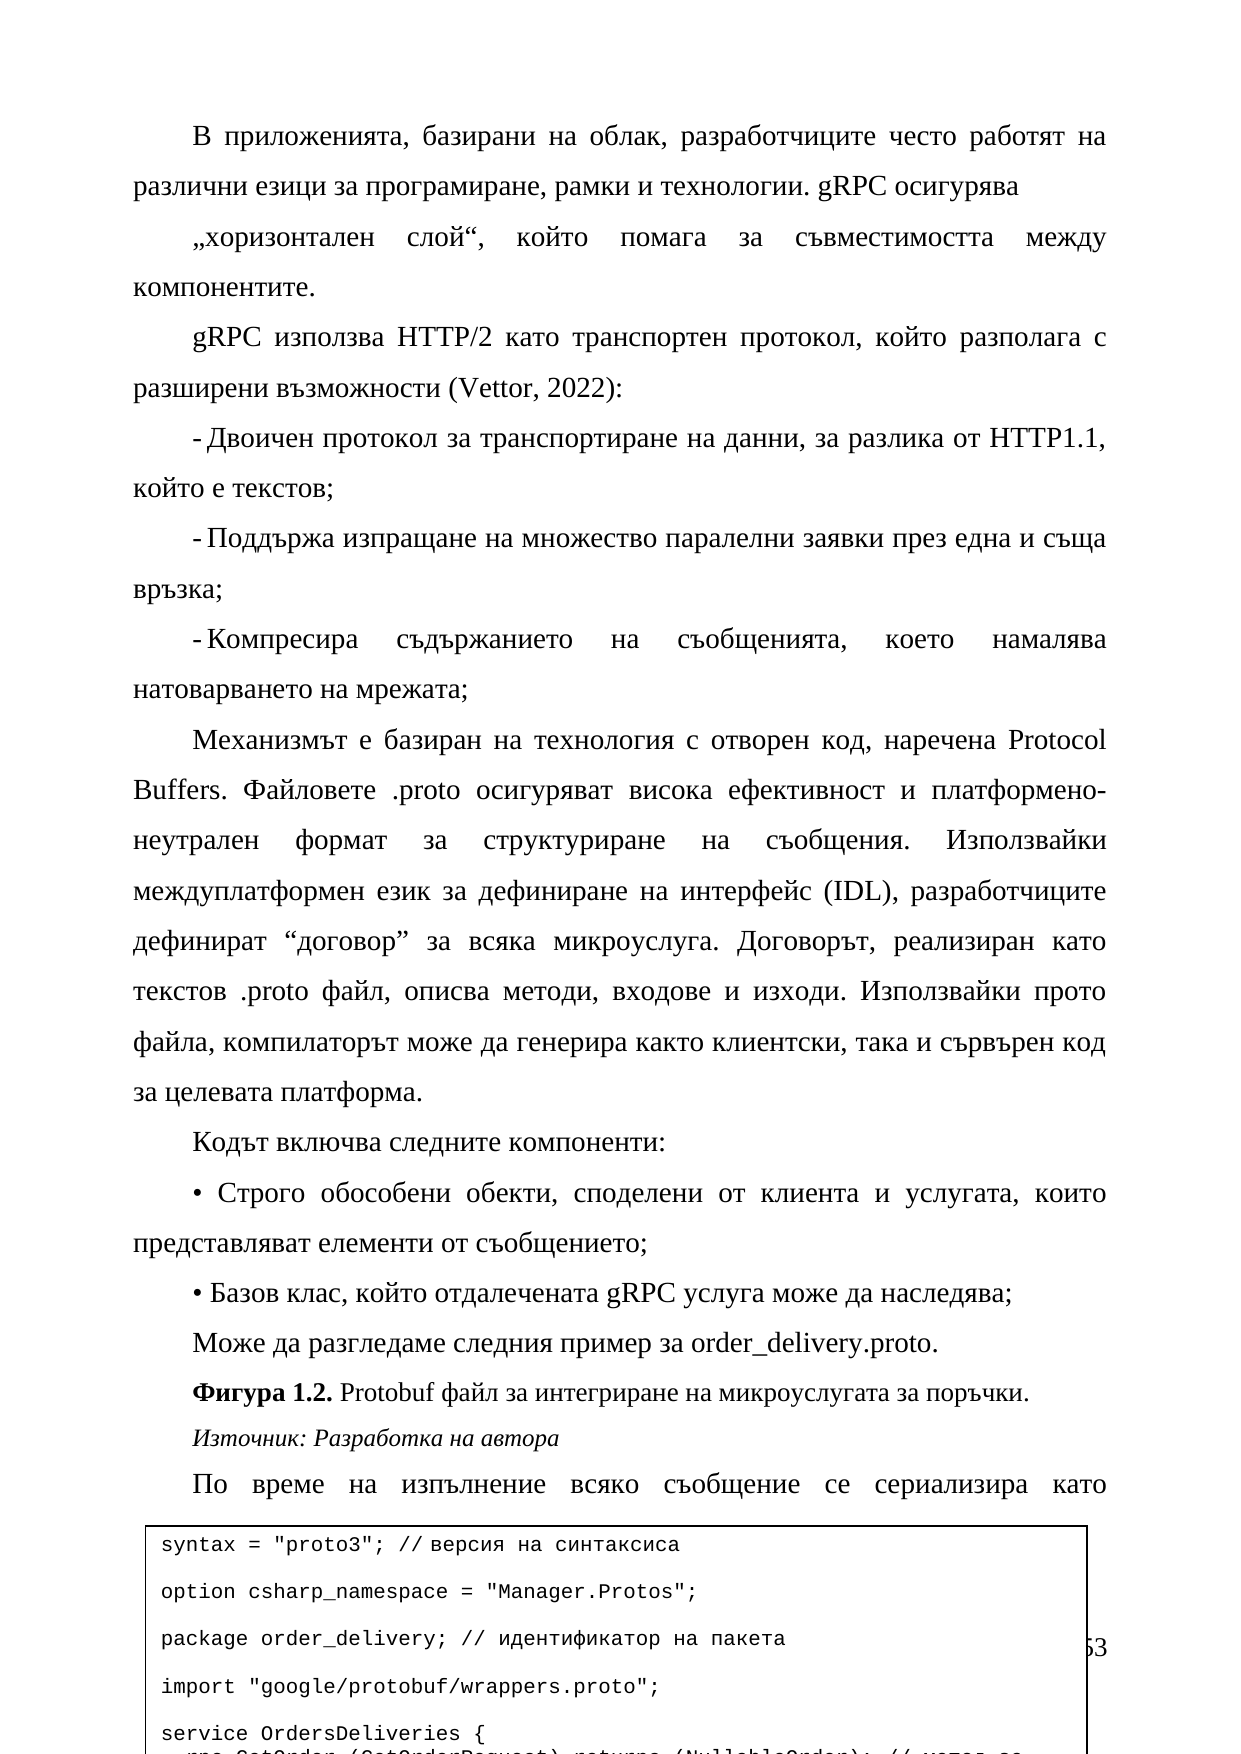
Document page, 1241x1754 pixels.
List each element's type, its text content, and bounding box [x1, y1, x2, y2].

text • Базов клас, който отдалечената gRPC услуга може да наследява; [133, 1275, 1107, 1309]
text „хоризонтален слой“, който помага за съвместимостта между компонентите. [133, 219, 1107, 303]
text - Двоичен протокол за транспортиране на данни, за разлика от HTTP1.1, който е текстов; [133, 420, 1107, 504]
text • Строго обособени обекти, споделени от клиента и услугата, които представляват елементи от съобщението; [133, 1175, 1107, 1258]
text В приложенията, базирани на облак, разработчиците често работят на различни езици за програмиране, рамки и технологии. gRPC осигурява [133, 118, 1107, 202]
text Може да разгледаме следния пример за order_delivery.proto. [133, 1326, 1107, 1359]
text Фигура 1.2. Protobuf файл за интегриране на микроуслугата за поръчки. [133, 1376, 1107, 1407]
text gRPC използва HTTP/2 като транспортен протокол, който разполага с разширени възможности (Vettor, 2022): [133, 319, 1107, 403]
text Кодът включва следните компоненти: [133, 1124, 1107, 1158]
text - Поддържа изпращане на множество паралелни заявки през една и съща връзка; [133, 521, 1107, 604]
text - Компресира съдържанието на съобщенията, което намалява натоварването на мрежата; [133, 621, 1107, 705]
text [133, 1466, 1107, 1499]
text Източник: Разработка на автора [133, 1423, 1107, 1451]
text Механизмът е базиран на технология с отворен код, наречена Protocol Buffers. Файловете .proto осигуряват висока ефективност и платформено-неутрален формат за структуриране на съобщения. Използвайки междуплатформен език за дефиниране на интерфейс (IDL), разработчиците дефинират “договор” за всяка микроуслуга. Договорът, реализиран като текстов .proto файл, описва методи, входове и изходи. Използвайки прото файла, компилаторът може да генерира както клиентски, така и сървърен код за целевата платформа. [133, 722, 1107, 1108]
